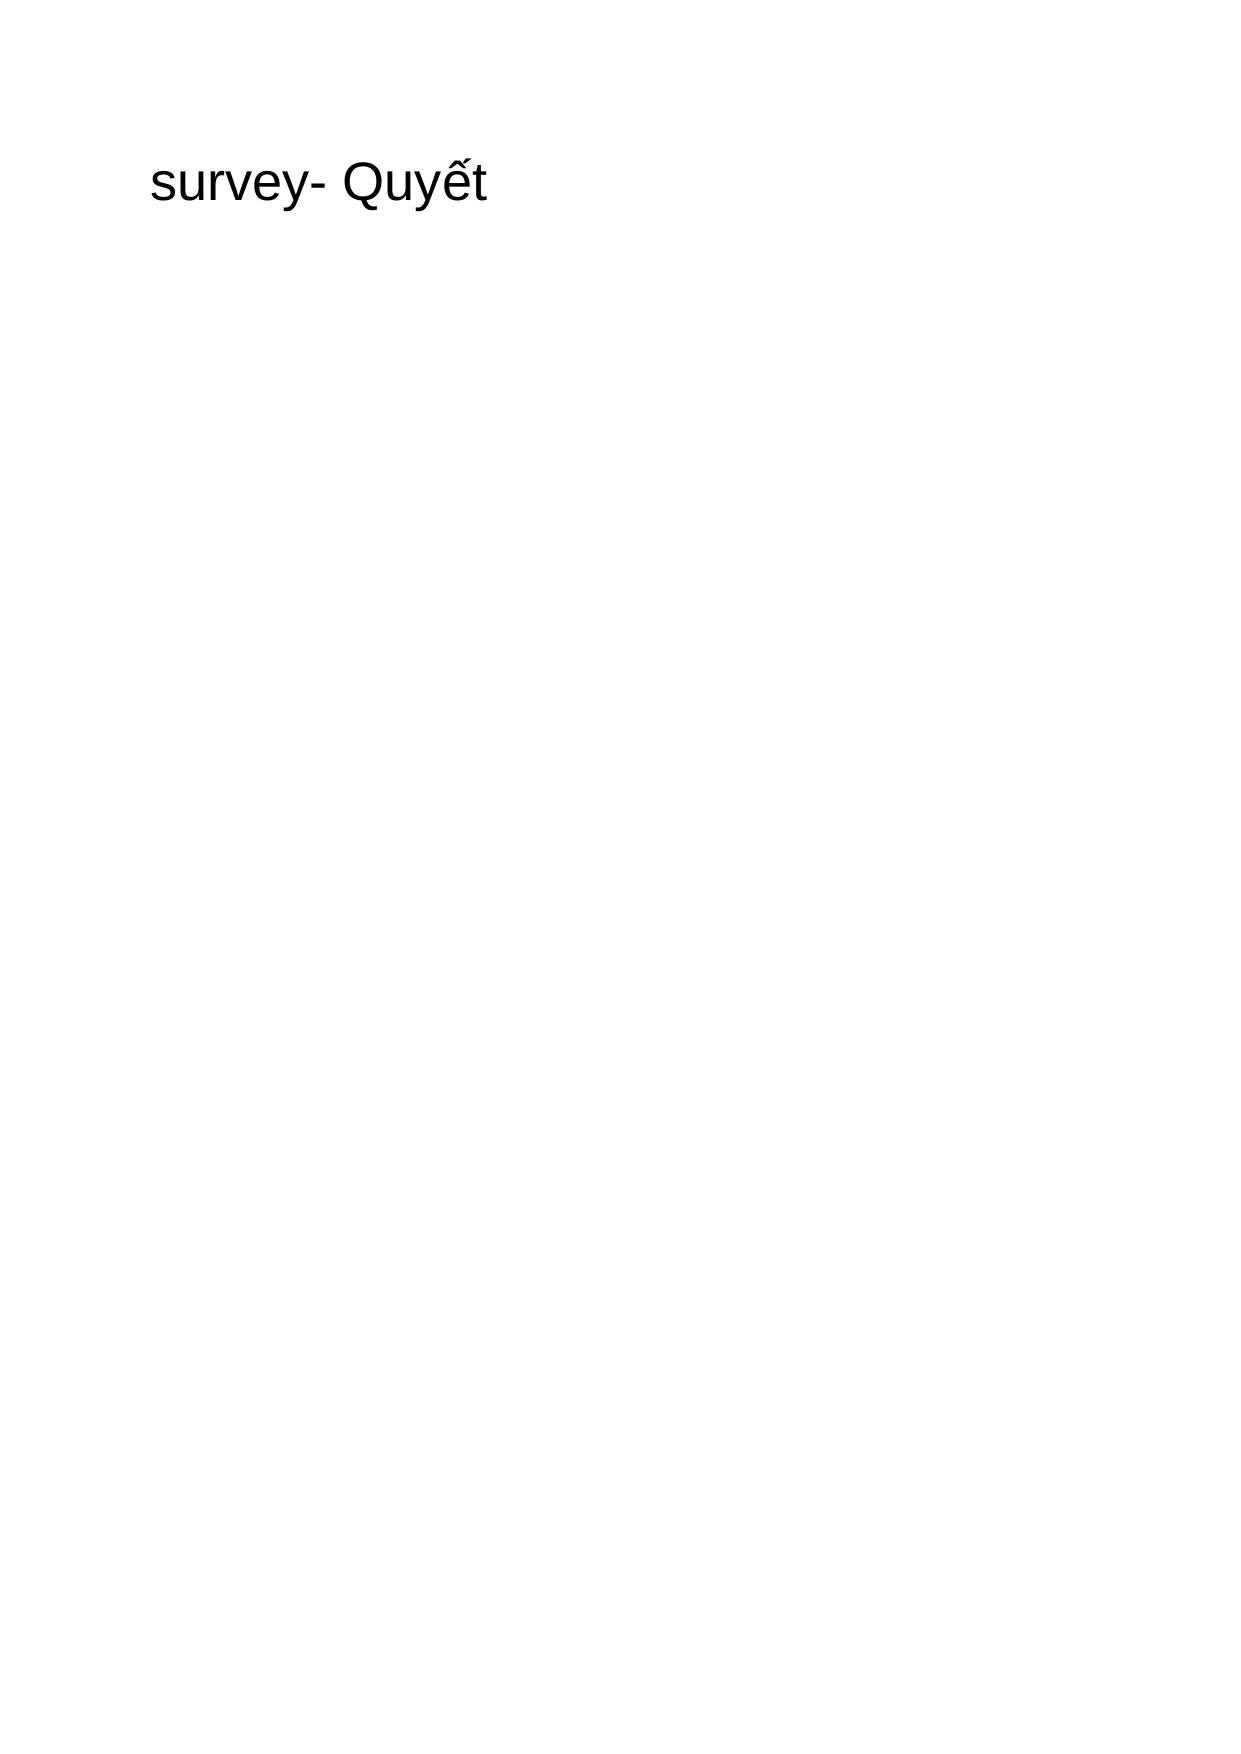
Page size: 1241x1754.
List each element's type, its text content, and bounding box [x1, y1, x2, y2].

title survey- Quyết [150, 150, 1090, 212]
